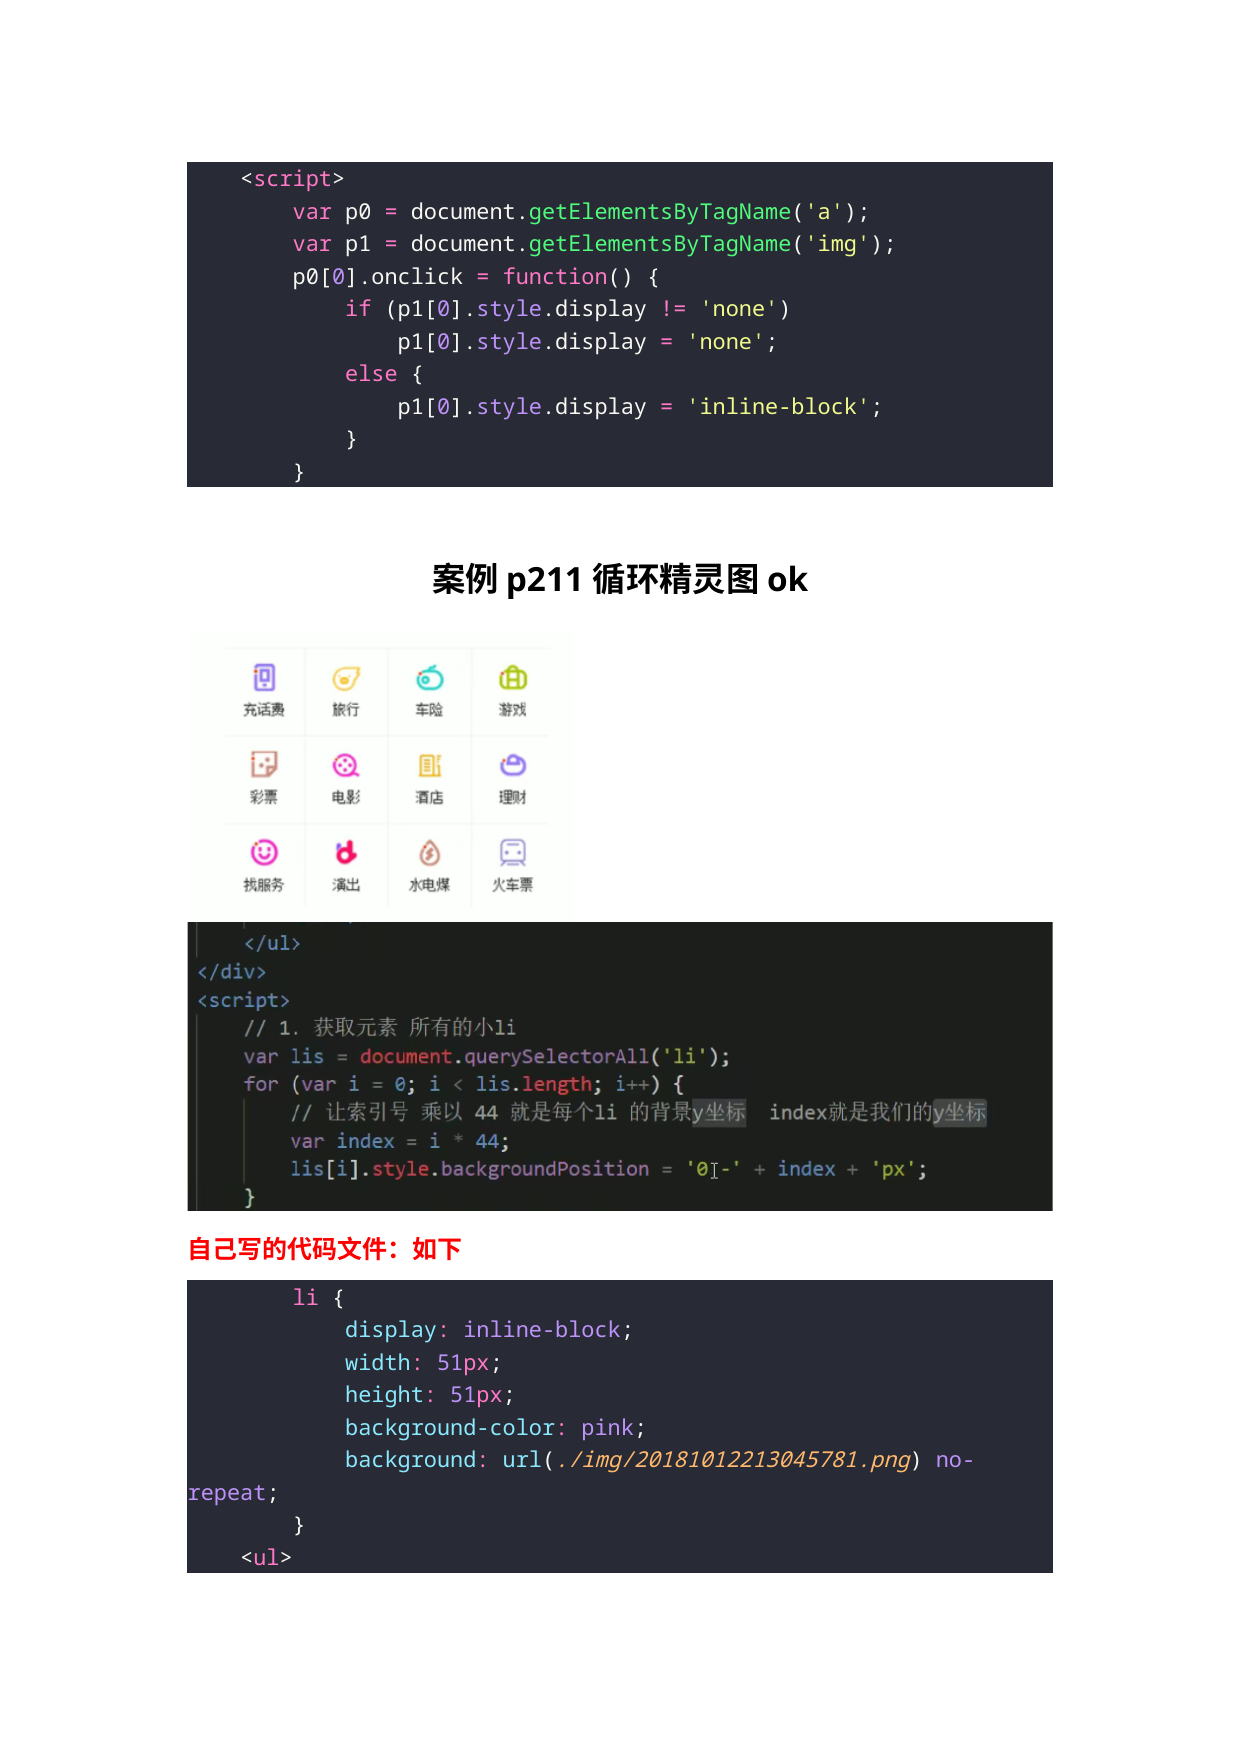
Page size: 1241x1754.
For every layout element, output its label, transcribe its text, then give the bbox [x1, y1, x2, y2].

text p1[0].style.display = 'none'; [187, 324, 1053, 357]
text background: url(./img/20181012213045781.png) no-repeat; [187, 1443, 1053, 1508]
text display: inline-block; [187, 1313, 1053, 1345]
text } [187, 422, 1053, 454]
text background-color: pink; [187, 1410, 1053, 1443]
text } [187, 454, 1053, 487]
text if (p1[0].style.display != 'none') [187, 292, 1053, 324]
text width: 51px; [187, 1345, 1053, 1378]
text <ul> [187, 1540, 1053, 1573]
text var p1 = document.getElementsByTagName('img'); [187, 227, 1053, 259]
text else { [187, 357, 1053, 389]
picture [187, 630, 1053, 1211]
text p1[0].style.display = 'inline-block'; [187, 389, 1053, 422]
text <script> [187, 162, 1053, 194]
text p0[0].onclick = function() { [187, 259, 1053, 292]
text height: 51px; [187, 1378, 1053, 1410]
text 自己写的代码文件：如下 [187, 1215, 1053, 1280]
text li { [187, 1280, 1053, 1313]
subtitle 案例p211 循环精灵图 ok [187, 544, 1053, 609]
text } [187, 1508, 1053, 1540]
text var p0 = document.getElementsByTagName('a'); [187, 194, 1053, 227]
